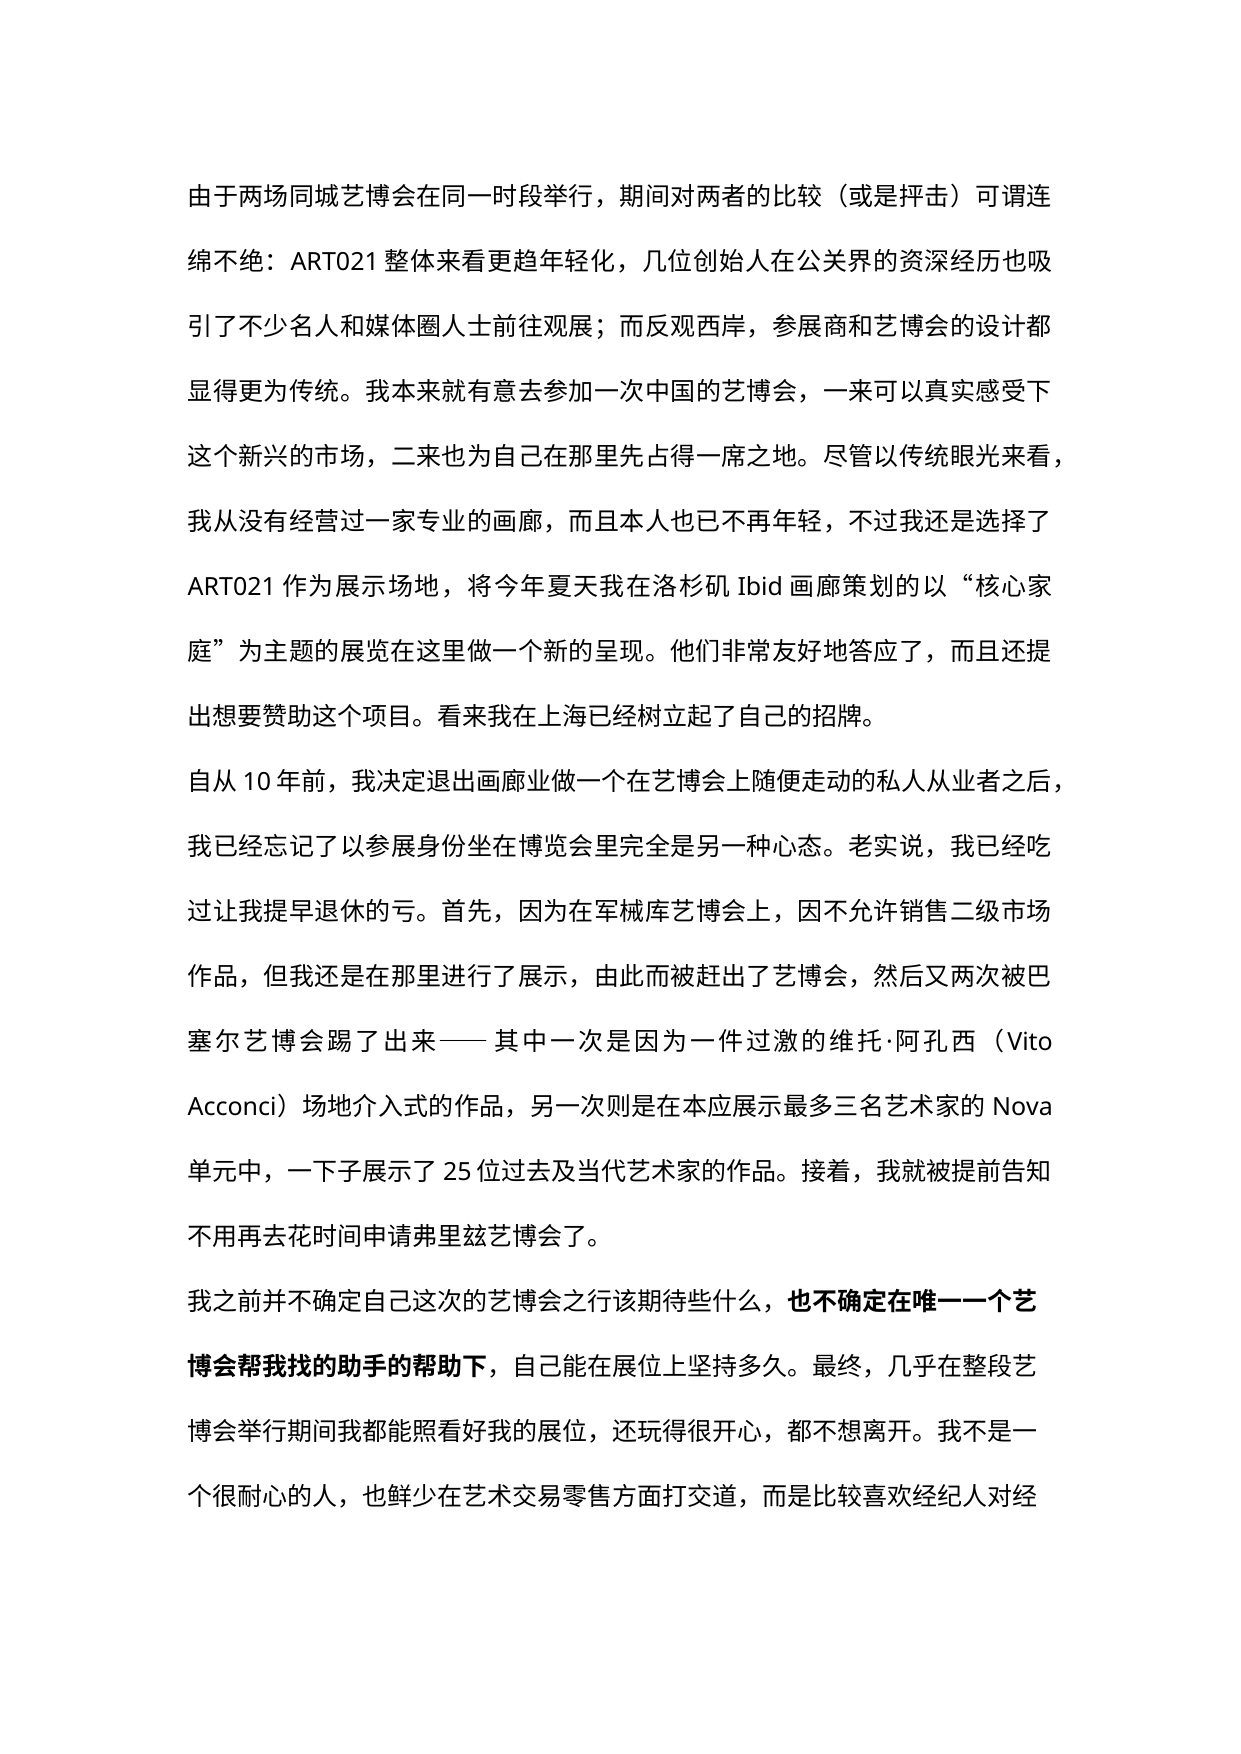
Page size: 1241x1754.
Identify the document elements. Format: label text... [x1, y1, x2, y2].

text 自从10年前，我决定退出画廊业做一个在艺博会上随便走动的私人从业者之后，我已经忘记了以参展身份坐在博览会里完全是另一种心态。老实说，我已经吃过让我提早退休的亏。首先，因为在军械库艺博会上，因不允许销售二级市场作品，但我还是在那里进行了展示，由此而被赶出了艺博会，然后又两次被巴塞尔艺博会踢了出来——其中一次是因为一件过激的维托·阿孔西（Vito Acconci）场地介入式的作品，另一次则是在本应展示最多三名艺术家的Nova单元中，一下子展示了25位过去及当代艺术家的作品。接着，我就被提前告知不用再去花时间申请弗里玆艺博会了。 [187, 747, 1053, 1267]
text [187, 1267, 1053, 1527]
text 由于两场同城艺博会在同一时段举行，期间对两者的比较（或是抨击）可谓连绵不绝：ART021整体来看更趋年轻化，几位创始人在公关界的资深经历也吸引了不少名人和媒体圈人士前往观展；而反观西岸，参展商和艺博会的设计都显得更为传统。我本来就有意去参加一次中国的艺博会，一来可以真实感受下这个新兴的市场，二来也为自己在那里先占得一席之地。尽管以传统眼光来看，我从没有经营过一家专业的画廊，而且本人也已不再年轻，不过我还是选择了ART021作为展示场地，将今年夏天我在洛杉矶Ibid画廊策划的以“核心家庭”为主题的展览在这里做一个新的呈现。他们非常友好地答应了，而且还提出想要赞助这个项目。看来我在上海已经树立起了自己的招牌。 [187, 162, 1053, 747]
